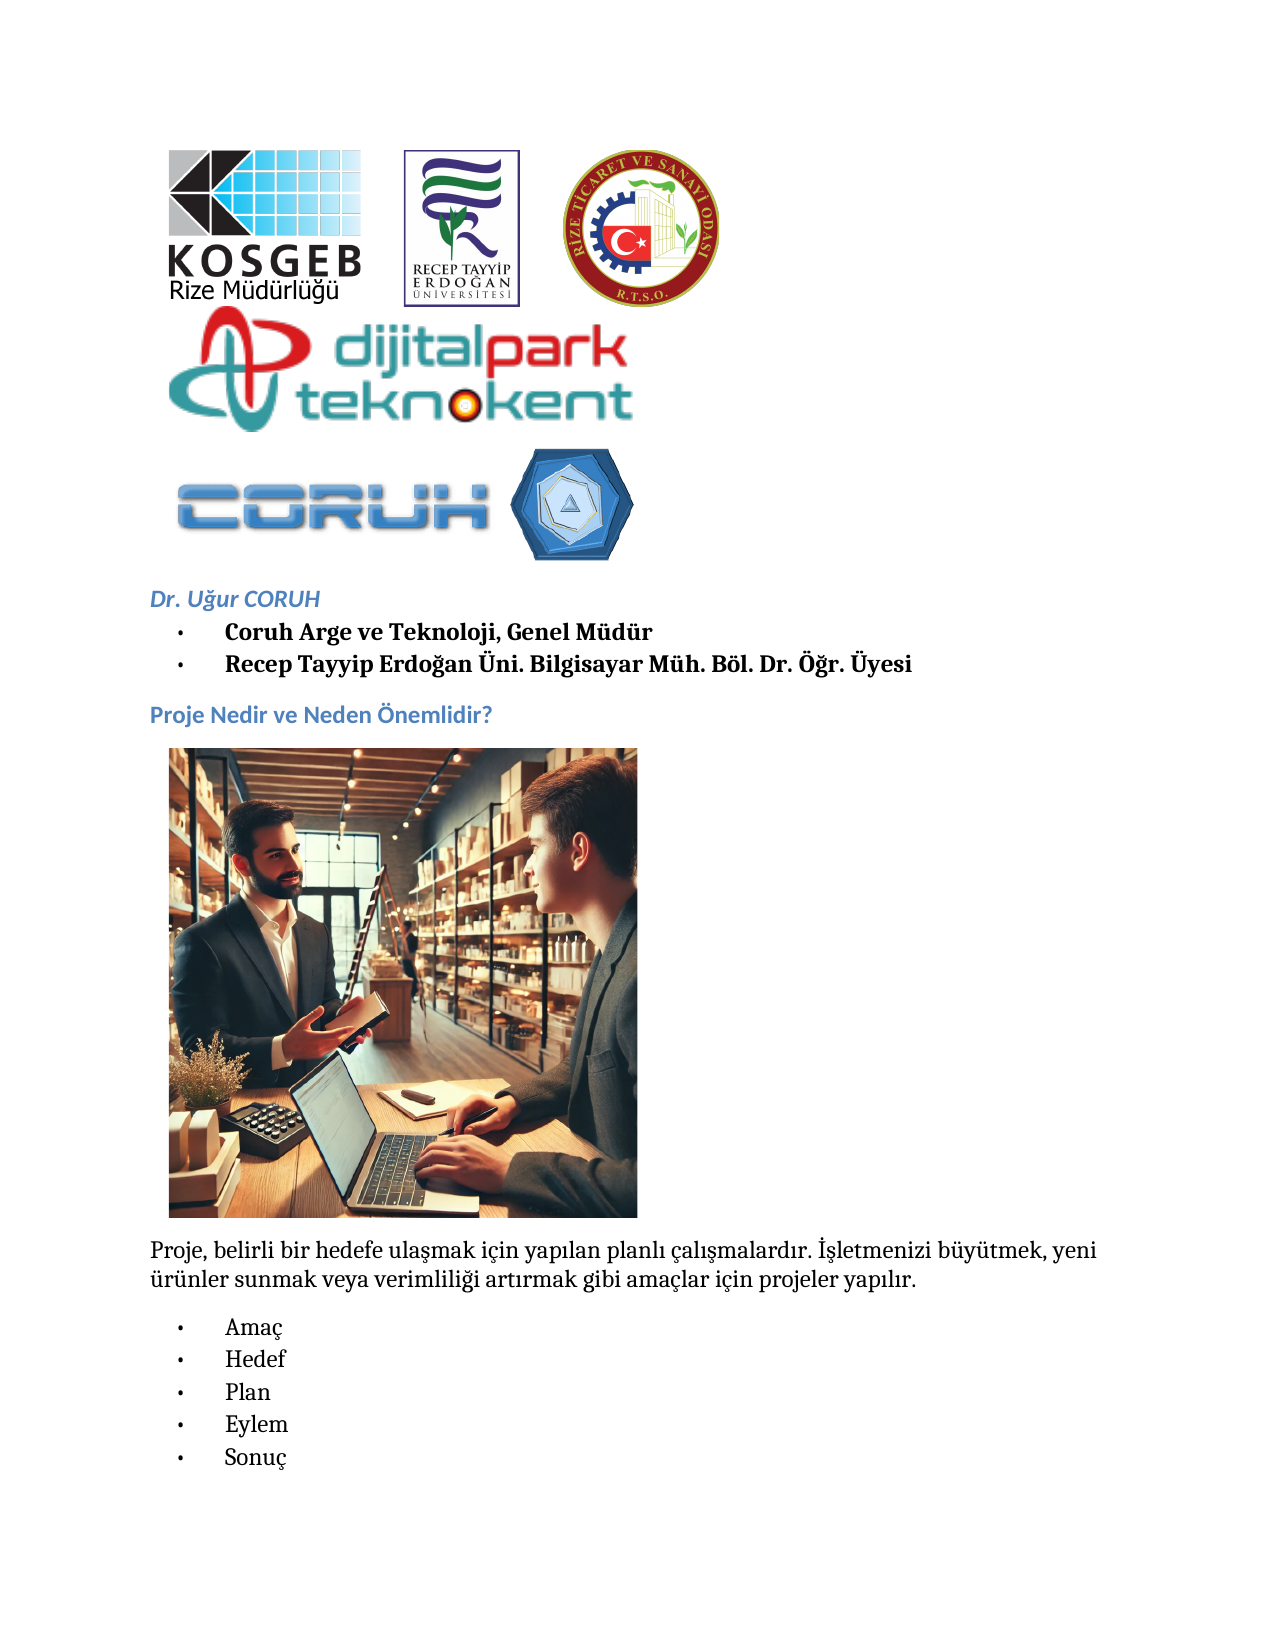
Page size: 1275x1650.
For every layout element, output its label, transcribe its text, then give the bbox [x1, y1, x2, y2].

list Hedef [175, 1345, 1125, 1374]
list Plan [175, 1378, 1125, 1406]
picture [168, 437, 641, 563]
subtitle Dr. Uğur CORUH [150, 583, 1125, 614]
list Amaç [175, 1313, 1125, 1341]
list Recep Tayyip Erdoğan Üni. Bilgisayar Müh. Böl. Dr. Öğr. Üyesi [175, 650, 1125, 679]
list Coruh Arge ve Teknoloji, Genel Müdür [175, 618, 1125, 646]
picture [168, 748, 638, 1218]
list Sonuç [175, 1443, 1125, 1471]
subtitle Proje Nedir ve Neden Önemlidir? [150, 700, 1125, 730]
picture [168, 150, 720, 432]
text Proje, belirli bir hedefe ulaşmak için yapılan planlı çalışmalardır. İşletmenizi büyütmek, yeni ürünler sunmak veya verimliliği artırmak gibi amaçlar için projeler yapılır. [150, 1236, 1125, 1294]
list Eylem [175, 1410, 1125, 1439]
